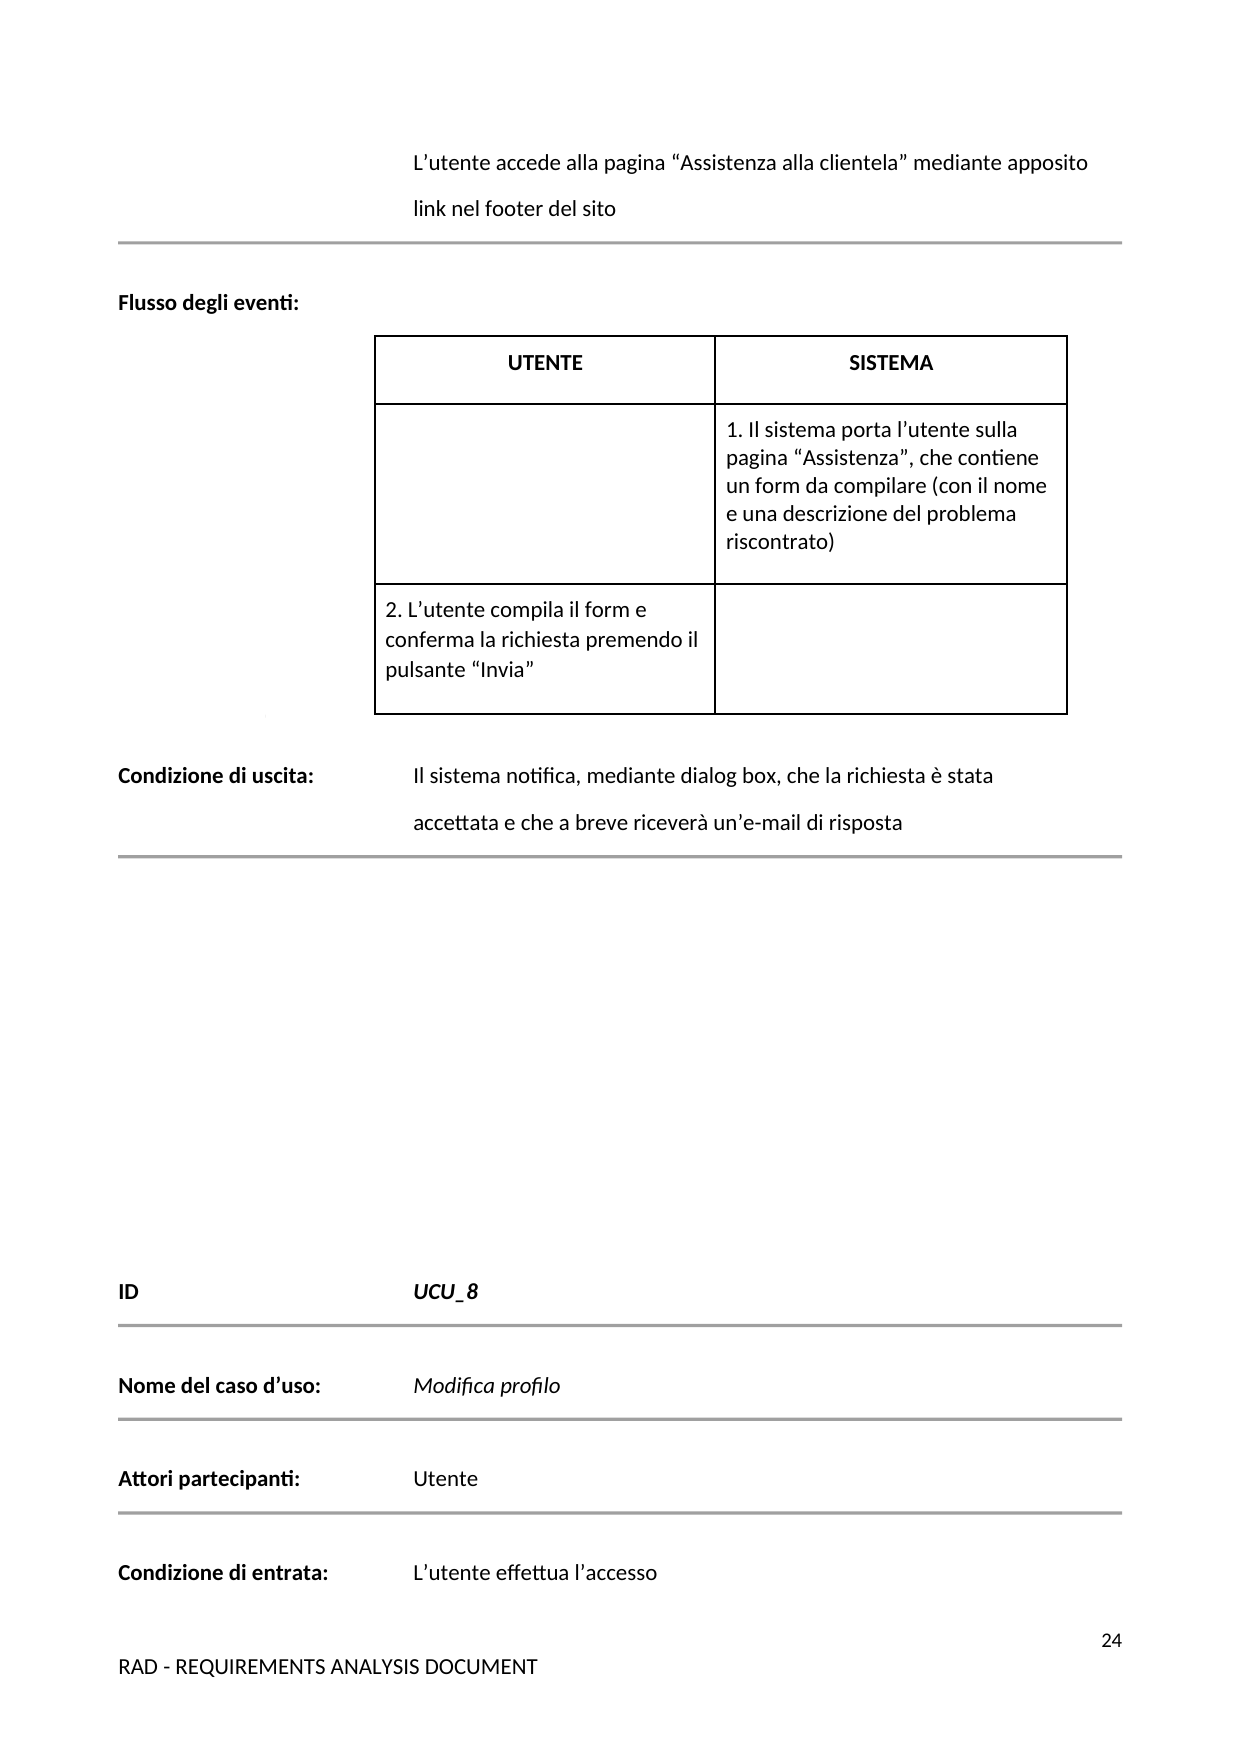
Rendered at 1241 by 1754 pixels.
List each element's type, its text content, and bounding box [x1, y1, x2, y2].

text L’utente accede alla pagina “Assistenza alla clientela” mediante apposito [339, 148, 1122, 176]
text Condizione di uscita: Il sistema notifica, mediante dialog box, che la richiesta è stata [118, 761, 1122, 789]
table_cell [376, 405, 714, 582]
text Flusso degli eventi: [118, 288, 1122, 316]
table_cell 1. Il sistema porta l’utente sulla pagina “Assistenza”, che contiene un form da compilare (con il nome e una descrizione del problema riscontrato) [716, 405, 1066, 582]
text accettata e che a breve riceverà un’e-mail di risposta [118, 808, 1122, 836]
table_header UTENTE [376, 337, 714, 403]
table_header SISTEMA [716, 337, 1066, 403]
table_cell 2. L’utente compila il form e conferma la richiesta premendo il pulsante “Invia” [376, 585, 714, 712]
text link nel footer del sito [339, 194, 1122, 222]
text Condizione di entrata: L’utente effettua l’accesso [118, 1558, 1122, 1586]
table_cell [716, 585, 1066, 712]
text Attori partecipanti: Utente [118, 1464, 1122, 1493]
text Nome del caso d’uso: Modifica profilo [118, 1371, 1122, 1399]
text ID UCU_8 [118, 1277, 1122, 1305]
